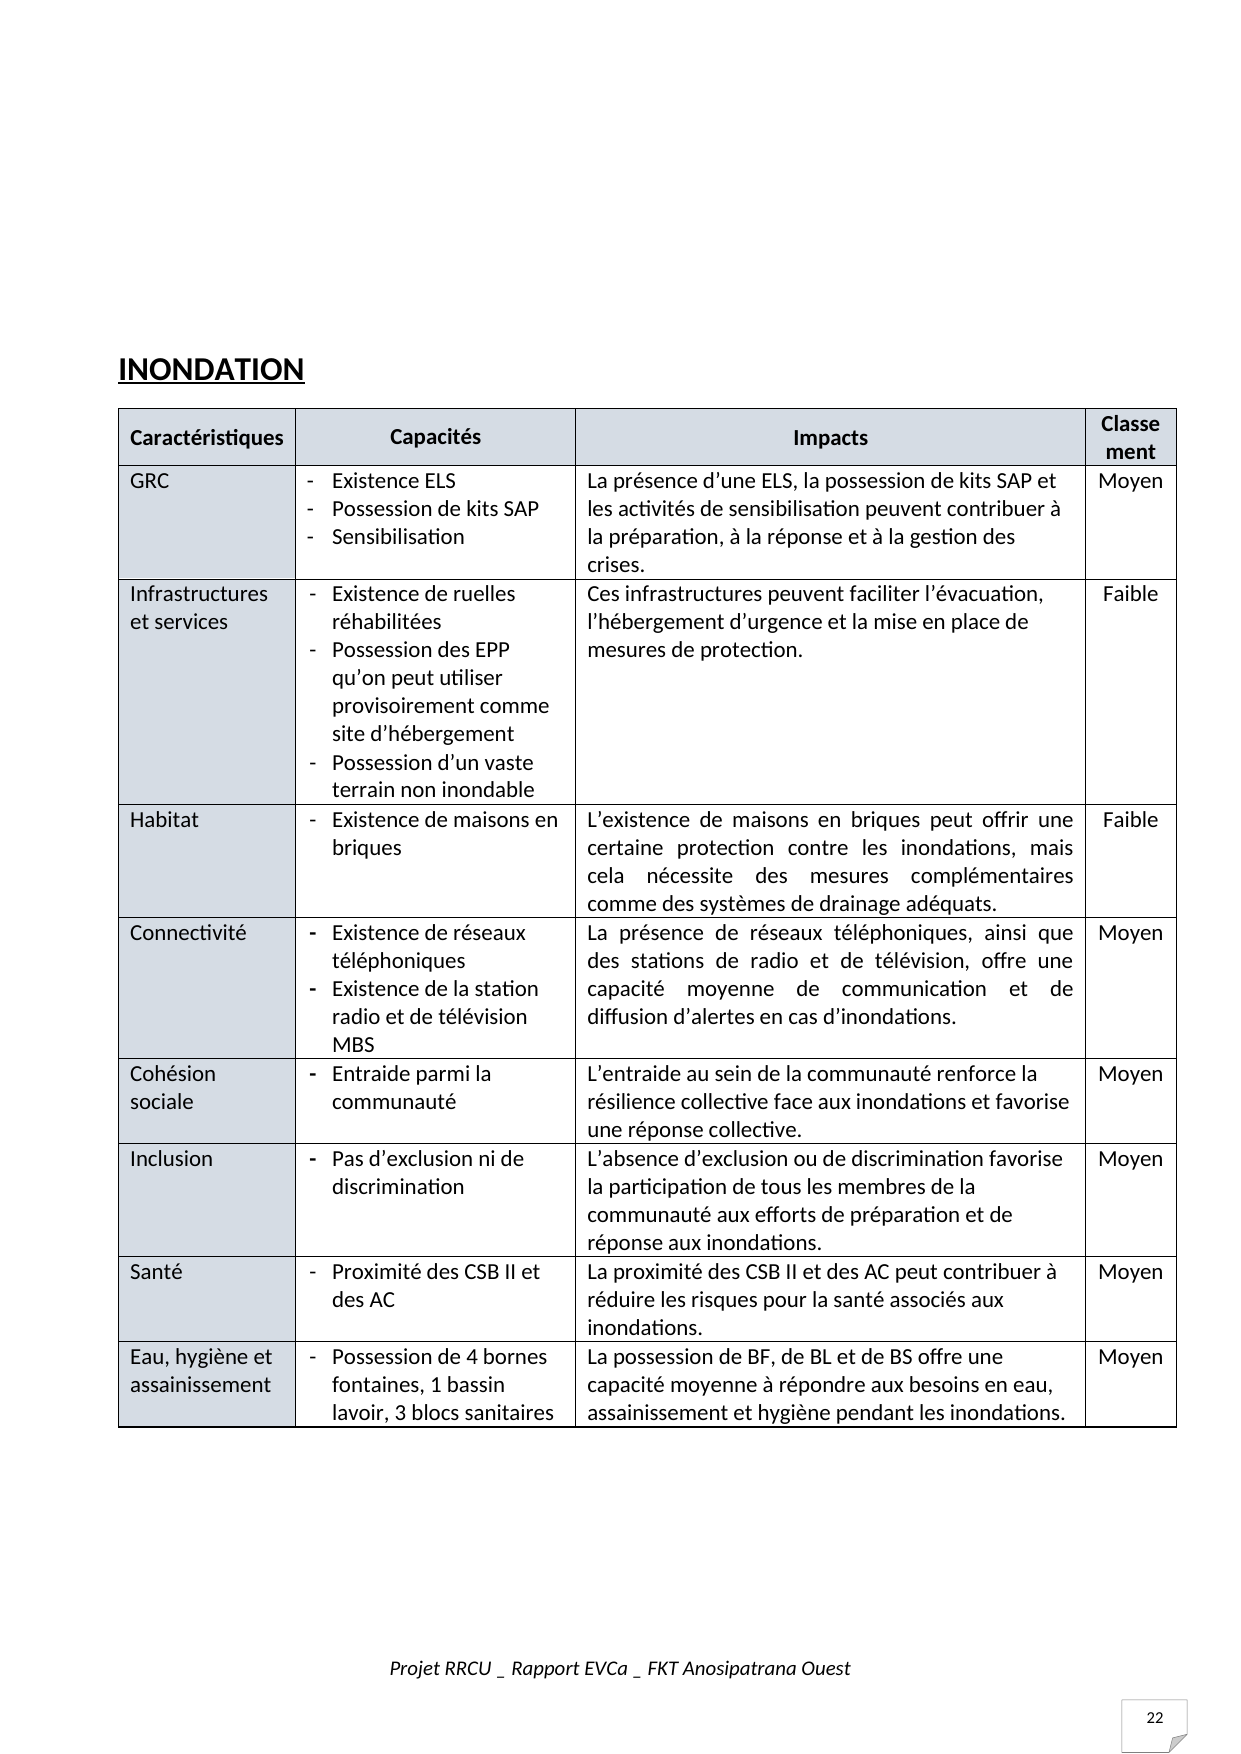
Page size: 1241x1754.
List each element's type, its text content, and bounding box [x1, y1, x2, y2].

table_header Classement [1086, 409, 1176, 465]
table_cell Moyen [1086, 918, 1176, 1058]
table_cell Proximité des CSB II et des AC [296, 1257, 575, 1341]
table_cell Moyen [1086, 1257, 1176, 1341]
table_cell L’existence de maisons en briques peut offrir une certaine protection contre les inondations, mais cela nécessite des mesures complémentaires comme des systèmes de drainage adéquats. [576, 805, 1085, 917]
table_cell GRC [119, 466, 295, 578]
table_cell Moyen [1086, 1059, 1176, 1143]
table_header Caractéristiques [119, 409, 295, 465]
table_cell L’absence d’exclusion ou de discrimination favorise la participation de tous les membres de la communauté aux efforts de préparation et de réponse aux inondations. [576, 1144, 1085, 1256]
table_cell Ces infrastructures peuvent faciliter l’évacuation, l’hébergement d’urgence et la mise en place de mesures de protection. [576, 580, 1085, 804]
table_cell Cohésion sociale [119, 1059, 295, 1143]
table_header Capacités [296, 409, 575, 465]
table_cell Existence de maisons en briques [296, 805, 575, 917]
table_cell Habitat [119, 805, 295, 917]
table_cell Infrastructures et services [119, 580, 295, 804]
table_cell L’entraide au sein de la communauté renforce la résilience collective face aux inondations et favorise une réponse collective. [576, 1059, 1085, 1143]
table_cell Eau, hygiène et assainissement [119, 1342, 295, 1426]
table_cell Existence de réseaux téléphoniques Existence de la station radio et de télévision MBS [296, 918, 575, 1058]
table_cell La possession de BF, de BL et de BS offre une capacité moyenne à répondre aux besoins en eau, assainissement et hygiène pendant les inondations. [576, 1342, 1085, 1426]
table_cell Moyen [1086, 1144, 1176, 1256]
text INONDATION [118, 348, 1122, 388]
table_cell La présence d’une ELS, la possession de kits SAP et les activités de sensibilisation peuvent contribuer à la préparation, à la réponse et à la gestion des crises. [576, 466, 1085, 578]
table_cell Possession de 4 bornes fontaines, 1 bassin lavoir, 3 blocs sanitaires [296, 1342, 575, 1426]
table_cell Entraide parmi la communauté [296, 1059, 575, 1143]
table_cell Santé [119, 1257, 295, 1341]
table_cell Moyen [1086, 466, 1176, 578]
table_cell Faible [1086, 580, 1176, 804]
table_cell Existence ELS Possession de kits SAP Sensibilisation [296, 466, 575, 578]
table_header Impacts [576, 409, 1085, 465]
table_cell Pas d’exclusion ni de discrimination [296, 1144, 575, 1256]
table_cell Moyen [1086, 1342, 1176, 1426]
table_cell La proximité des CSB II et des AC peut contribuer à réduire les risques pour la santé associés aux inondations. [576, 1257, 1085, 1341]
table_cell Inclusion [119, 1144, 295, 1256]
table_cell Existence de ruelles réhabilitées Possession des EPP qu’on peut utiliser provisoirement comme site d’hébergement Possession d’un vaste terrain non inondable [296, 580, 575, 804]
table_cell Faible [1086, 805, 1176, 917]
table_cell Connectivité [119, 918, 295, 1058]
table_cell La présence de réseaux téléphoniques, ainsi que des stations de radio et de télévision, offre une capacité moyenne de communication et de diffusion d’alertes en cas d’inondations. [576, 918, 1085, 1058]
